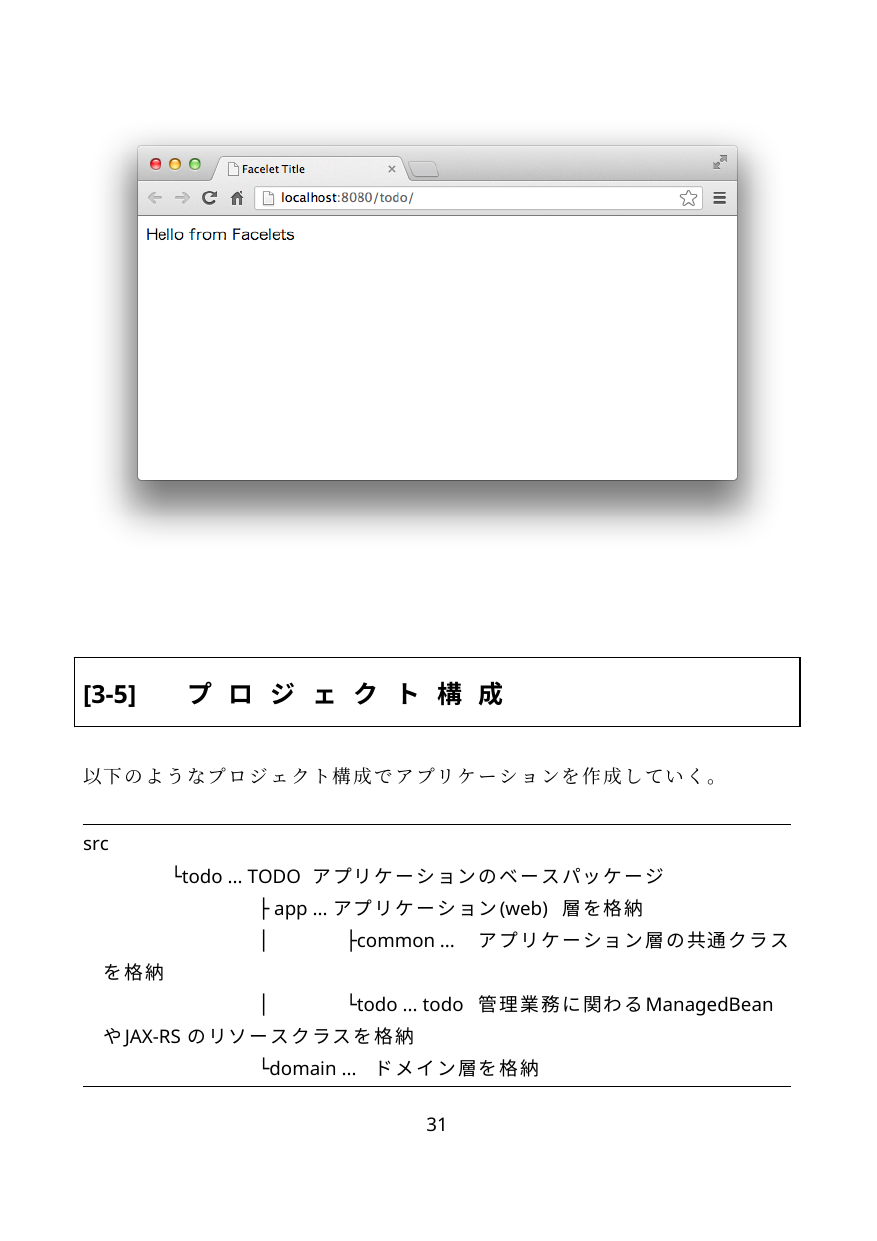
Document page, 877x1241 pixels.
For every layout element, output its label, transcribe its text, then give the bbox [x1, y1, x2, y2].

text │ ├common ... アプリケーション層の共通クラスを格納 [83, 923, 791, 987]
text 以下のようなプロジェクト構成でアプリケーションを作成していく。 [83, 759, 791, 792]
text └todo ... TODOアプリケーションのベースパッケージ [83, 859, 791, 891]
text src [83, 825, 791, 859]
text └domain ... ドメイン層を格納 [83, 1048, 791, 1086]
text │ └todo ... todo管理業務に関わるManagedBeanやJAX-RSのリソースクラスを格納 [83, 987, 791, 1048]
text ├ app ... アプリケーション(web)層を格納 [83, 891, 791, 923]
subtitle プロジェクト構成 [75, 658, 799, 726]
picture [82, 111, 792, 557]
